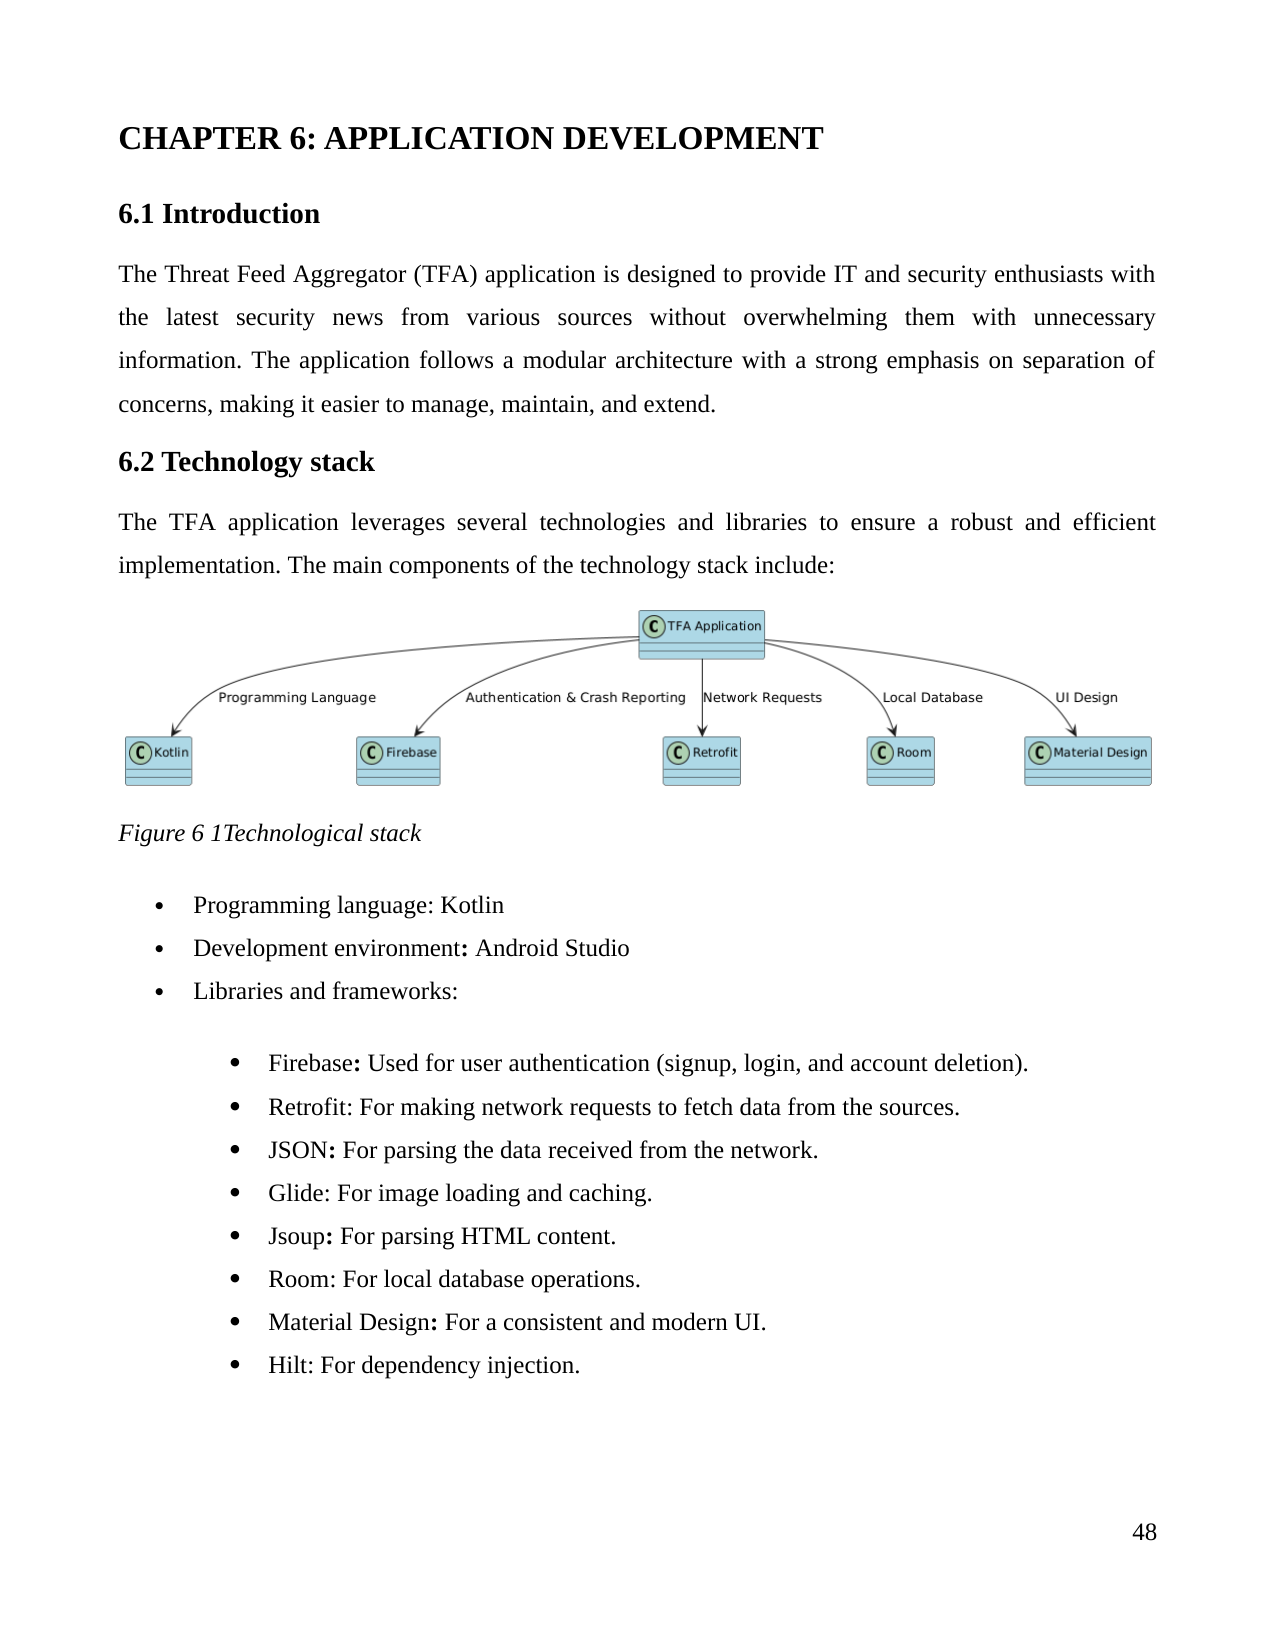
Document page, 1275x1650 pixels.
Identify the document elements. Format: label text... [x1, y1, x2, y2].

list Programming language: Kotlin [156, 890, 1157, 919]
subtitle 6.1 Introduction [118, 196, 1157, 230]
list Jsoup: For parsing HTML content. [231, 1221, 1157, 1250]
text The TFA application leverages several technologies and libraries to ensure a robust and efficient implementation. The main components of the technology stack include: [118, 507, 1157, 579]
list Development environment: Android Studio [156, 933, 1157, 962]
list Room: For local database operations. [231, 1264, 1157, 1293]
text The Threat Feed Aggregator (TFA) application is designed to provide IT and security enthusiasts with the latest security news from various sources without overwhelming them with unnecessary information. The application follows a modular architecture with a strong emphasis on separation of concerns, making it easier to manage, maintain, and extend. [118, 259, 1157, 417]
list Glide: For image loading and caching. [231, 1178, 1157, 1207]
list Libraries and frameworks: [156, 976, 1157, 1005]
subtitle 6.2 Technology stack [118, 444, 1157, 478]
text Figure 6 1Technological stack [118, 818, 1157, 846]
list Firebase: Used for user authentication (signup, login, and account deletion). [231, 1048, 1157, 1077]
list Hilt: For dependency injection. [231, 1350, 1157, 1379]
picture [118, 603, 1157, 791]
list Material Design: For a consistent and modern UI. [231, 1307, 1157, 1336]
list Retrofit: For making network requests to fetch data from the sources. [231, 1092, 1157, 1120]
list JSON: For parsing the data received from the network. [231, 1135, 1157, 1163]
subtitle CHAPTER 6: APPLICATION DEVELOPMENT [118, 118, 1157, 156]
